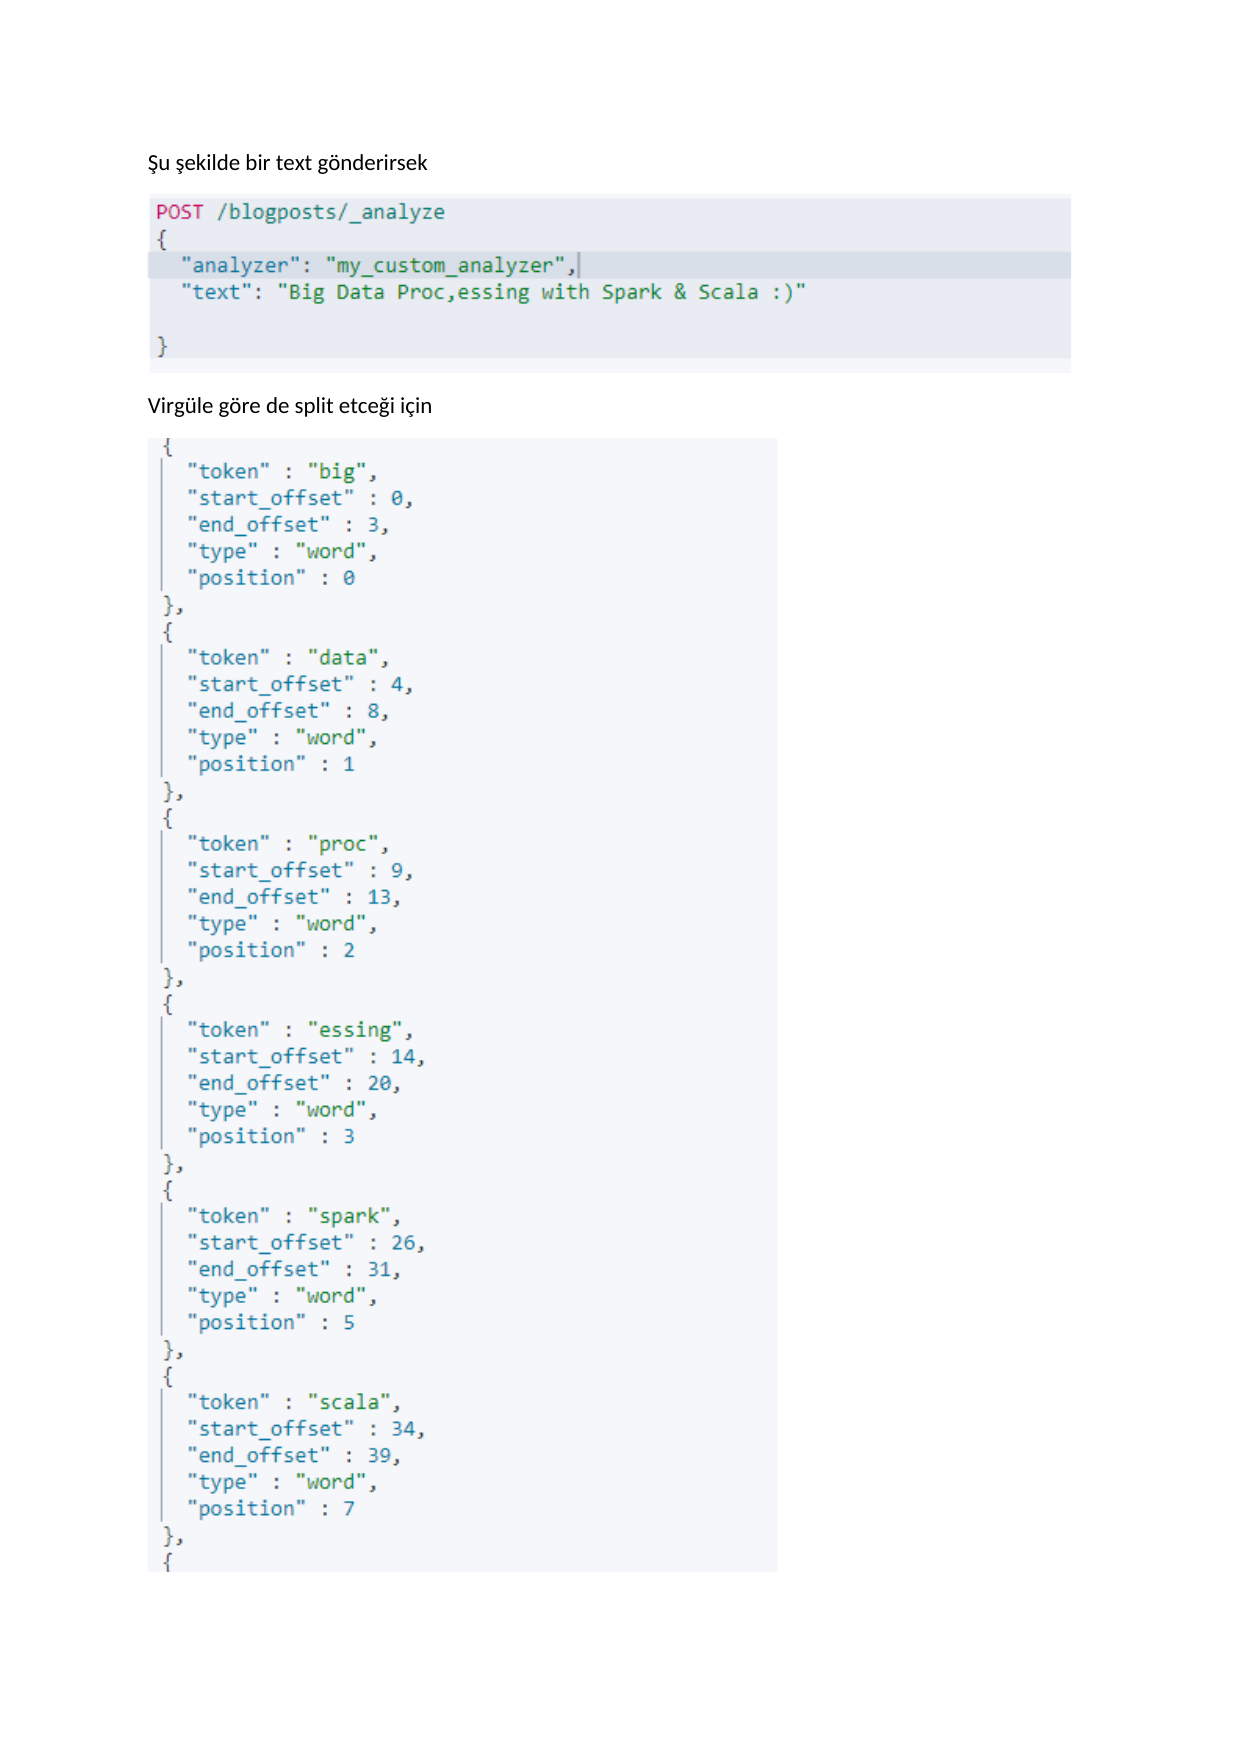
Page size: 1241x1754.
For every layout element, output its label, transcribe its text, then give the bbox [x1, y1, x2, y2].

picture [147, 438, 778, 1572]
text Şu şekilde bir text gönderirsek [148, 148, 1093, 176]
picture [147, 194, 1072, 373]
text Virgüle göre de split etceği için [148, 391, 1093, 419]
